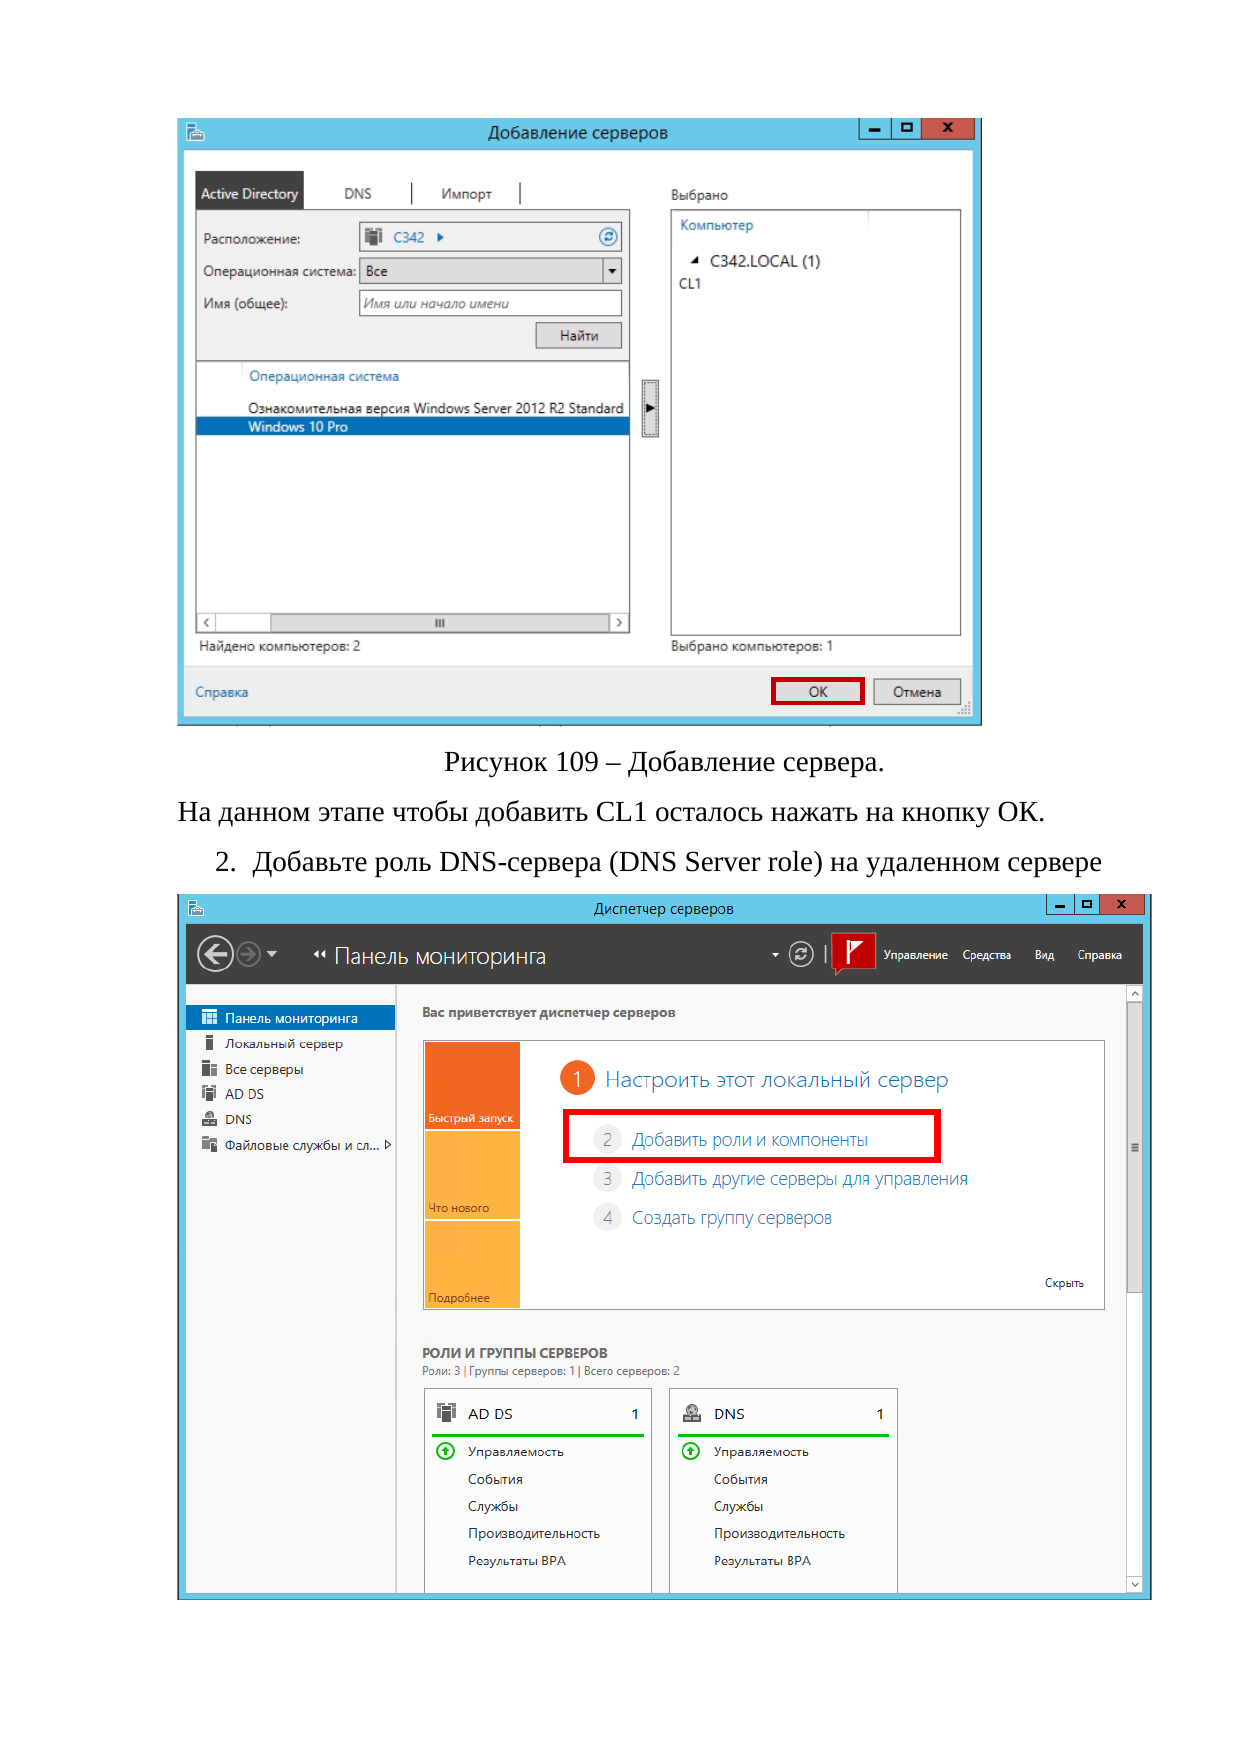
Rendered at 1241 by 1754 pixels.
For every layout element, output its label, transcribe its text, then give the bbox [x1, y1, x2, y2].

picture [177, 894, 1152, 1600]
subtitle Добавьте роль DNS-сервера (DNS Server role) на удаленном сервере [215, 844, 1152, 878]
picture [177, 118, 982, 727]
text Рисунок 109 – Добавление сервера. [177, 744, 1152, 777]
text На данном этапе чтобы добавить CL1 осталось нажать на кнопку ОК. [177, 794, 1152, 827]
